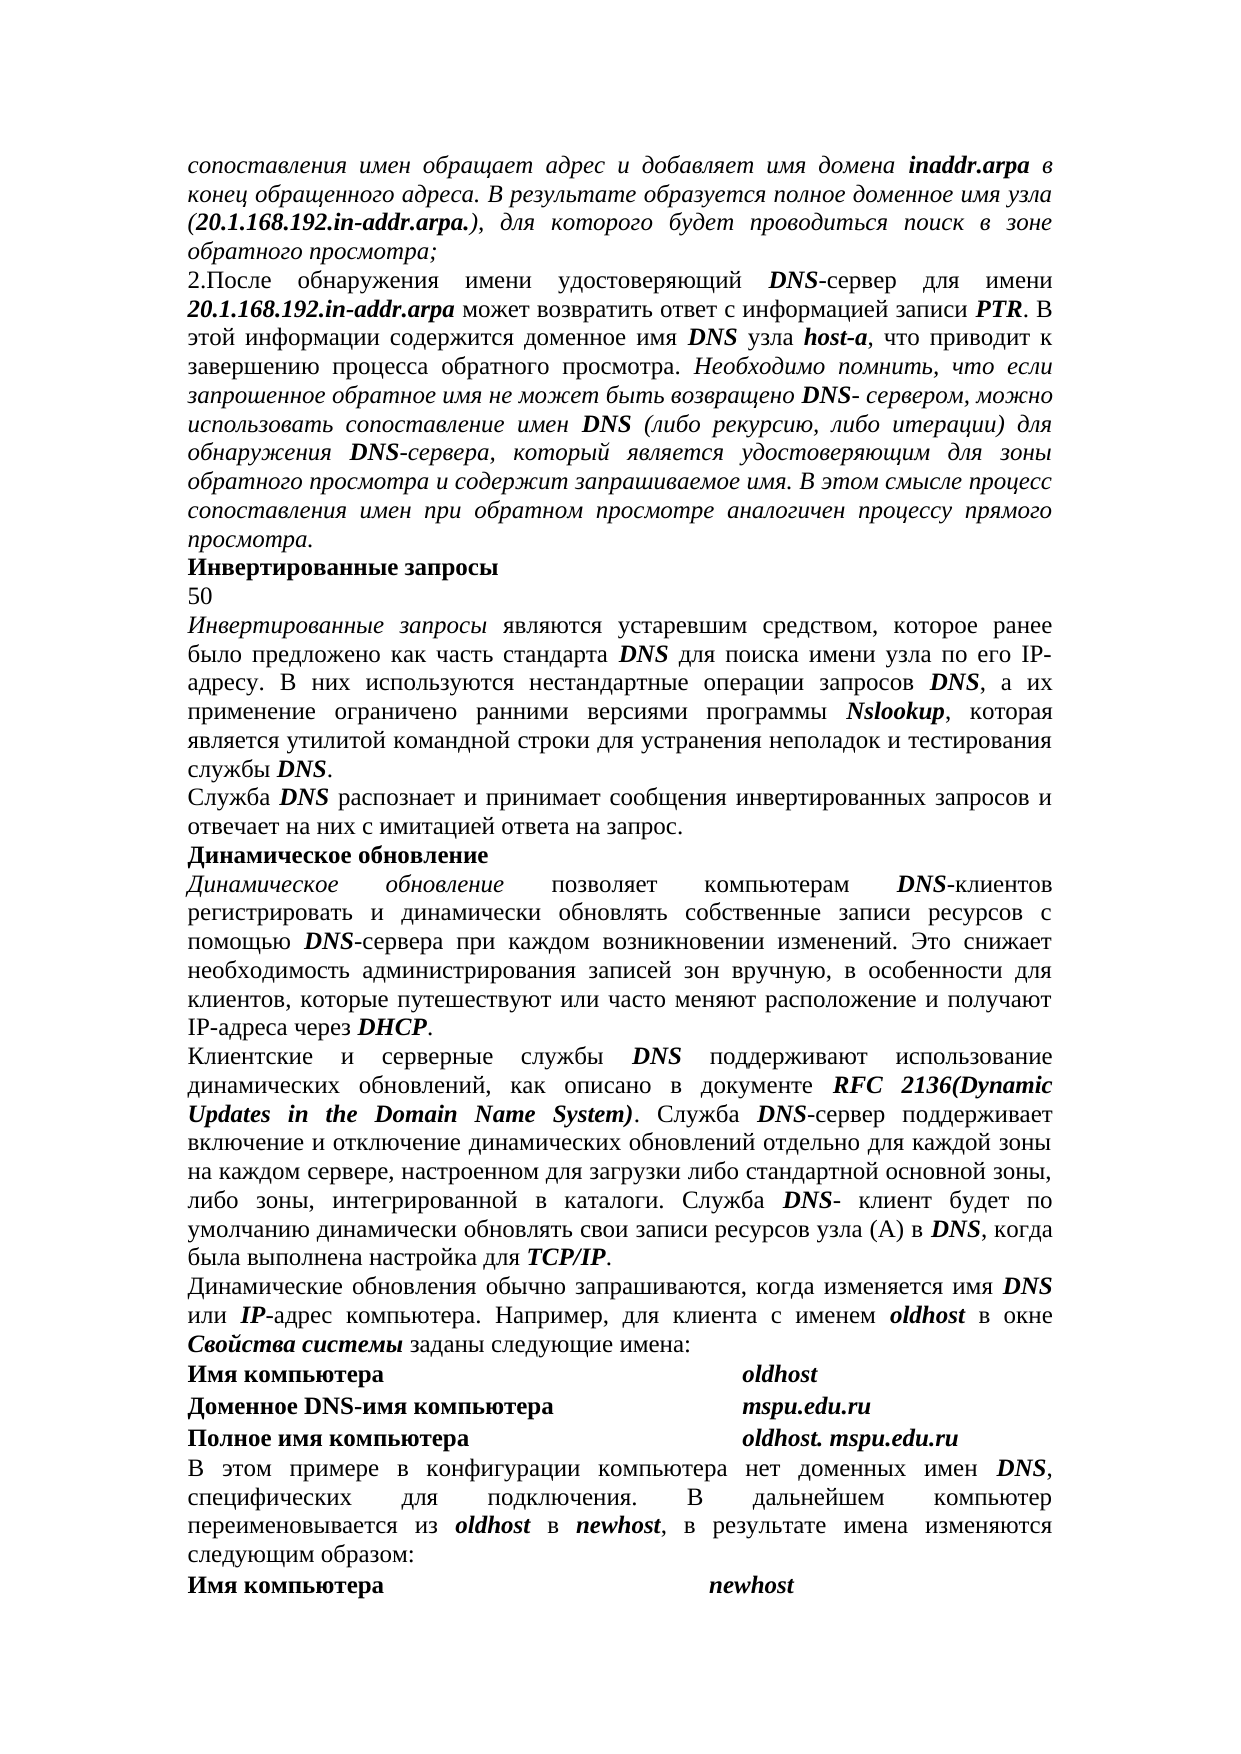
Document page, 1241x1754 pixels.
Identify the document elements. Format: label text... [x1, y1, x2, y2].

text 2.После обнаружения имени удостоверяющий DNS-сервер для имени 20.1.168.192.in-addr.arpa может возвратить ответ с информацией записи PTR. В этой информации содержится доменное имя DNS узла host-a, что приводит к завершению процесса обратного просмотра. Необходимо помнить, что если запрошенное обратное имя не может быть возвращено DNS- сервером, можно использовать сопоставление имен DNS (либо рекурсию, либо итерации) для обнаружения DNS-сервера, который является удостоверяющим для зоны обратного просмотра и содержит запрашиваемое имя. В этом смысле процесс сопоставления имен при обратном просмотре аналогичен процессу прямого просмотра. [187, 265, 1053, 552]
table_header Имя компьютера [186, 1568, 707, 1600]
text Служба DNS распознает и принимает сообщения инвертированных запросов и отвечает на них с имитацией ответа на запрос. [187, 782, 1053, 840]
text Динамическое обновление [187, 840, 1053, 869]
table_header Имя компьютера [186, 1358, 741, 1389]
text В этом примере в конфигурации компьютера нет доменных имен DNS, специфических для подключения. В дальнейшем компьютер переименовывается из oldhost в newhost, в результате имена изменяются следующим образом: [187, 1453, 1053, 1568]
text 50 [187, 581, 1053, 610]
table_cell Полное имя компьютера [186, 1421, 741, 1453]
text Клиентские и серверные службы DNS поддерживают использование динамических обновлений, как описано в документе RFC 2136(Dynamic Updates in the Domain Name System). Служба DNS-сервер поддерживает включение и отключение динамических обновлений отдельно для каждой зоны на каждом сервере, настроенном для загрузки либо стандартной основной зоны, либо зоны, интегрированной в каталоги. Служба DNS- клиент будет по умолчанию динамически обновлять свои записи ресурсов узла (A) в DNS, когда была выполнена настройка для TCP/IP. [187, 1041, 1053, 1271]
text Динамические обновления обычно запрашиваются, когда изменяется имя DNS или IP-адрес компьютера. Например, для клиента с именем oldhost в окне Свойства системы заданы следующие имена: [187, 1271, 1053, 1357]
text Инвертированные запросы [187, 552, 1053, 581]
table_cell oldhost. mspu.edu.ru [741, 1421, 1054, 1453]
table_cell mspu.edu.ru [741, 1389, 1054, 1421]
table_header oldhost [741, 1358, 1054, 1389]
table_cell Доменное DNS-имя компьютера [186, 1389, 741, 1421]
text Инвертированные запросы являются устаревшим средством, которое ранее было предложено как часть стандарта DNS для поиска имени узла по его IP-адресу. В них используются нестандартные операции запросов DNS, а их применение ограничено ранними версиями программы Nslookup, которая является утилитой командной строки для устранения неполадок и тестирования службы DNS. [187, 610, 1053, 782]
text сопоставления имен обращает адрес и добавляет имя домена inaddr.arpa в конец обращенного адреса. В результате образуется полное доменное имя узла (20.1.168.192.in-addr.arpa.), для которого будет проводиться поиск в зоне обратного просмотра; [187, 150, 1053, 265]
text Динамическое обновление позволяет компьютерам DNS-клиентов регистрировать и динамически обновлять собственные записи ресурсов с помощью DNS-сервера при каждом возникновении изменений. Это снижает необходимость администрирования записей зон вручную, в особенности для клиентов, которые путешествуют или часто меняют расположение и получают IP-адреса через DHCP. [187, 869, 1053, 1041]
table_header newhost [708, 1568, 1054, 1600]
